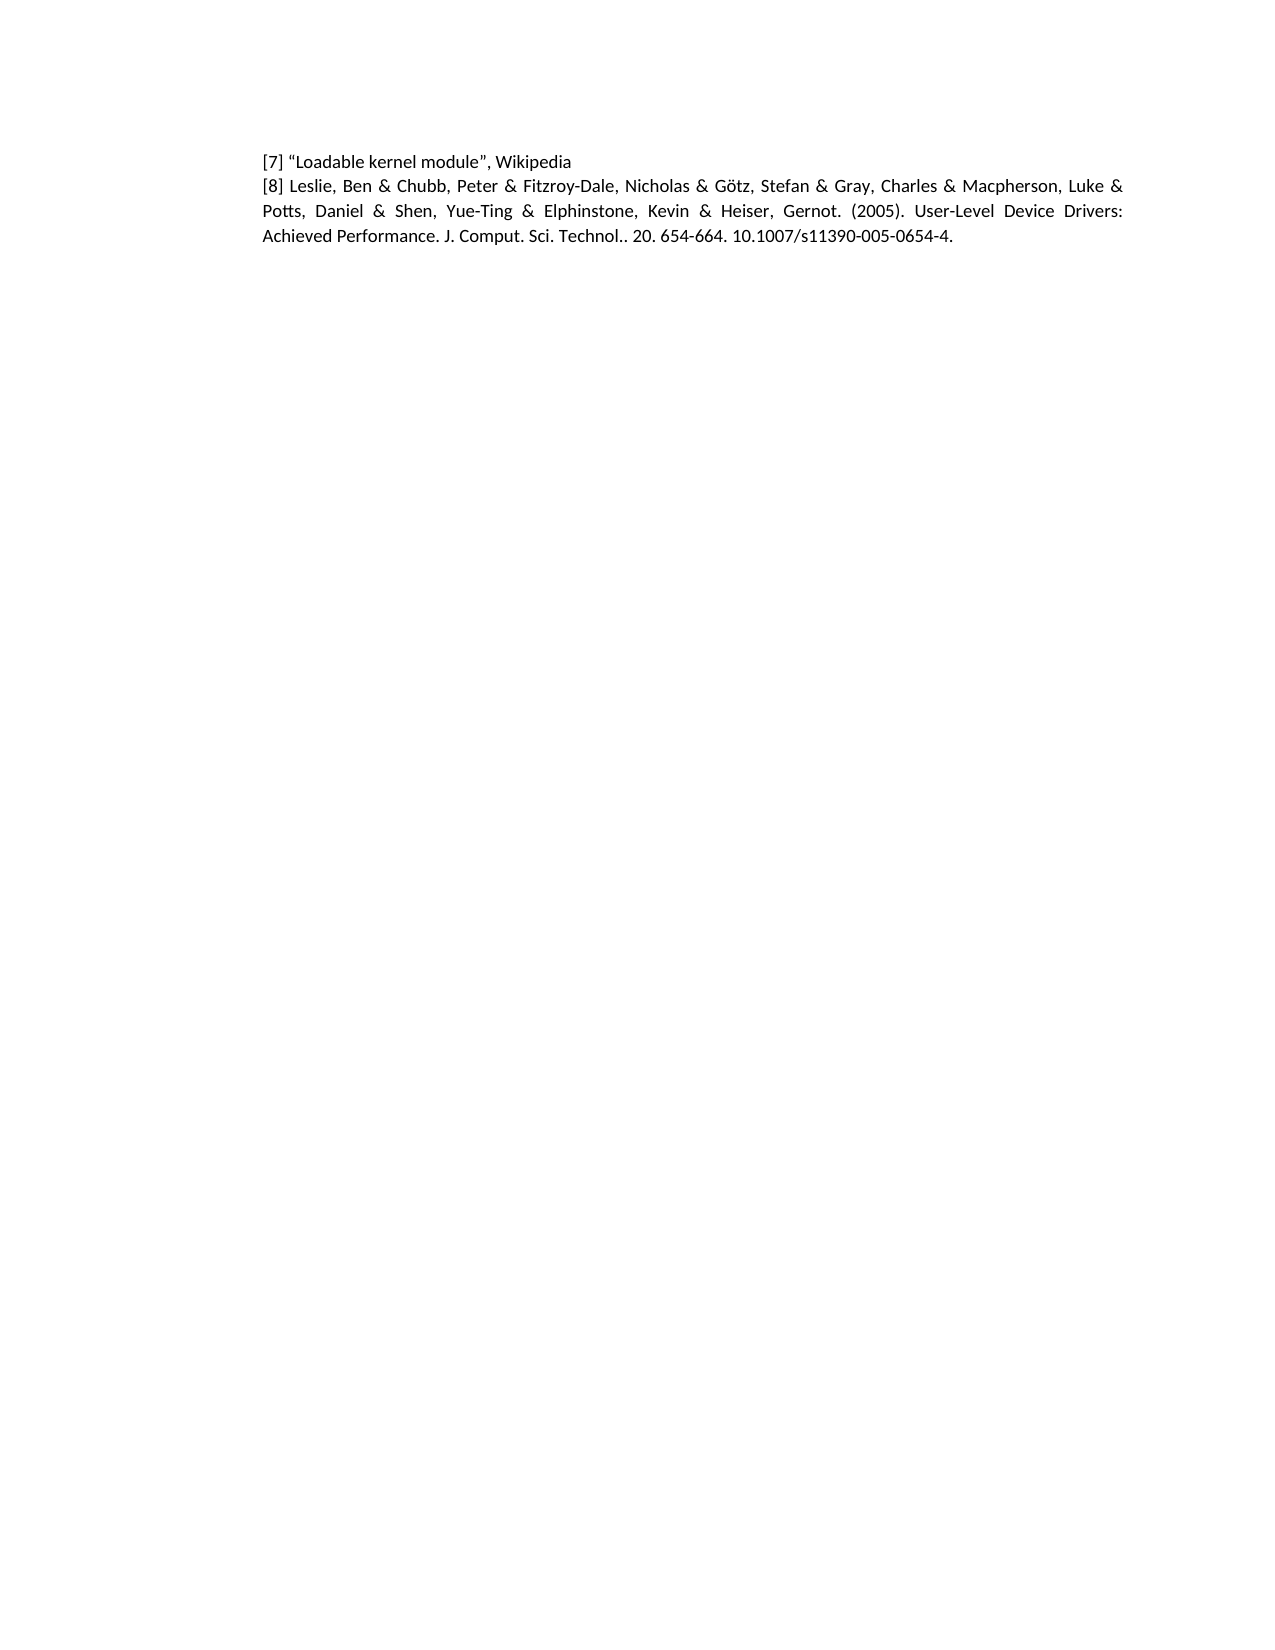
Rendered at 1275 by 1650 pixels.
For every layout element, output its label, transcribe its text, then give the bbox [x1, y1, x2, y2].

list [8] Leslie, Ben & Chubb, Peter & Fitzroy-Dale, Nicholas & Götz, Stefan & Gray, Charles & Macpherson, Luke & Potts, Daniel & Shen, Yue-Ting & Elphinstone, Kevin & Heiser, Gernot. (2005). User-Level Device Drivers: Achieved Performance. J. Comput. Sci. Technol.. 20. 654-664. 10.1007/s11390-005-0654-4. [262, 175, 1125, 247]
list [7] “Loadable kernel module”, Wikipedia [262, 150, 1125, 173]
